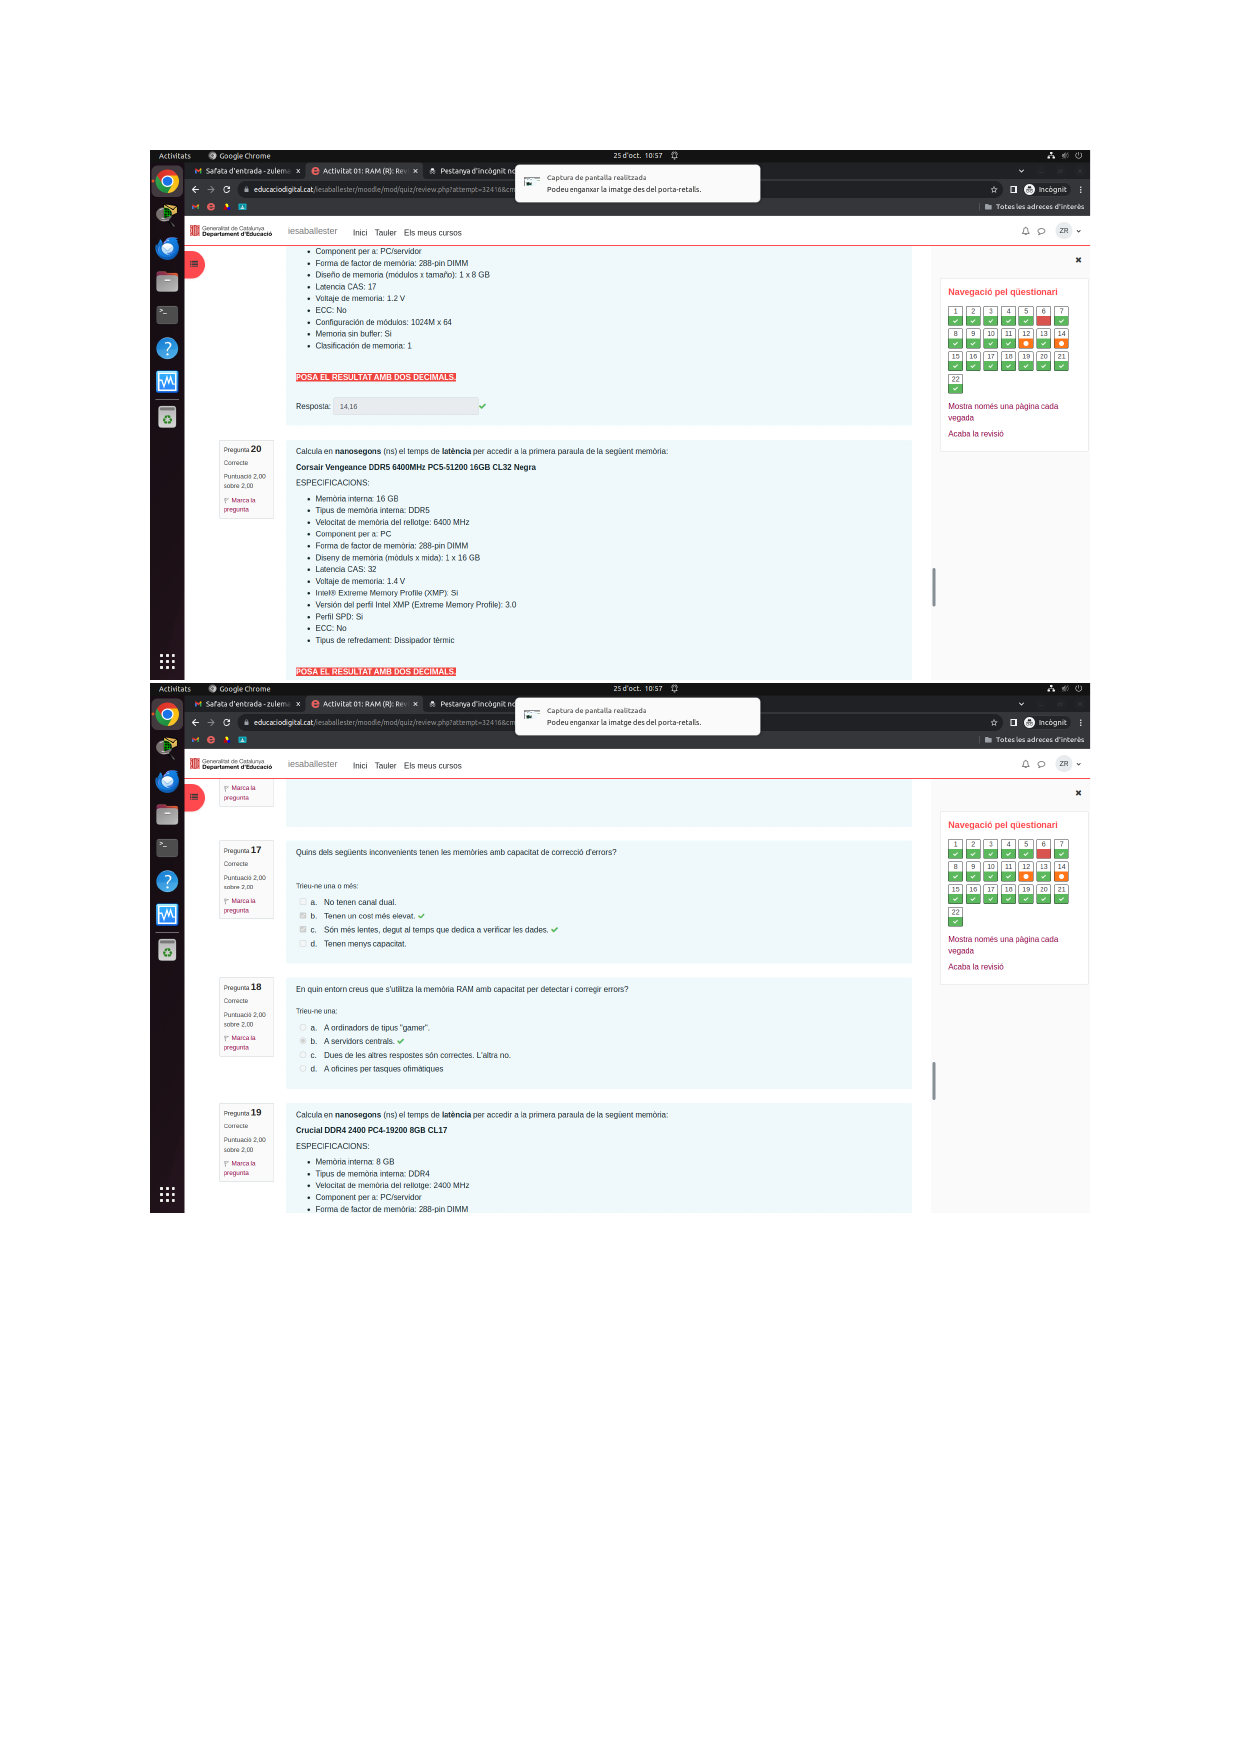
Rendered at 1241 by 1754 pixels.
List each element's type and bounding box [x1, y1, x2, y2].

picture [150, 150, 1091, 680]
picture [150, 683, 1091, 1213]
